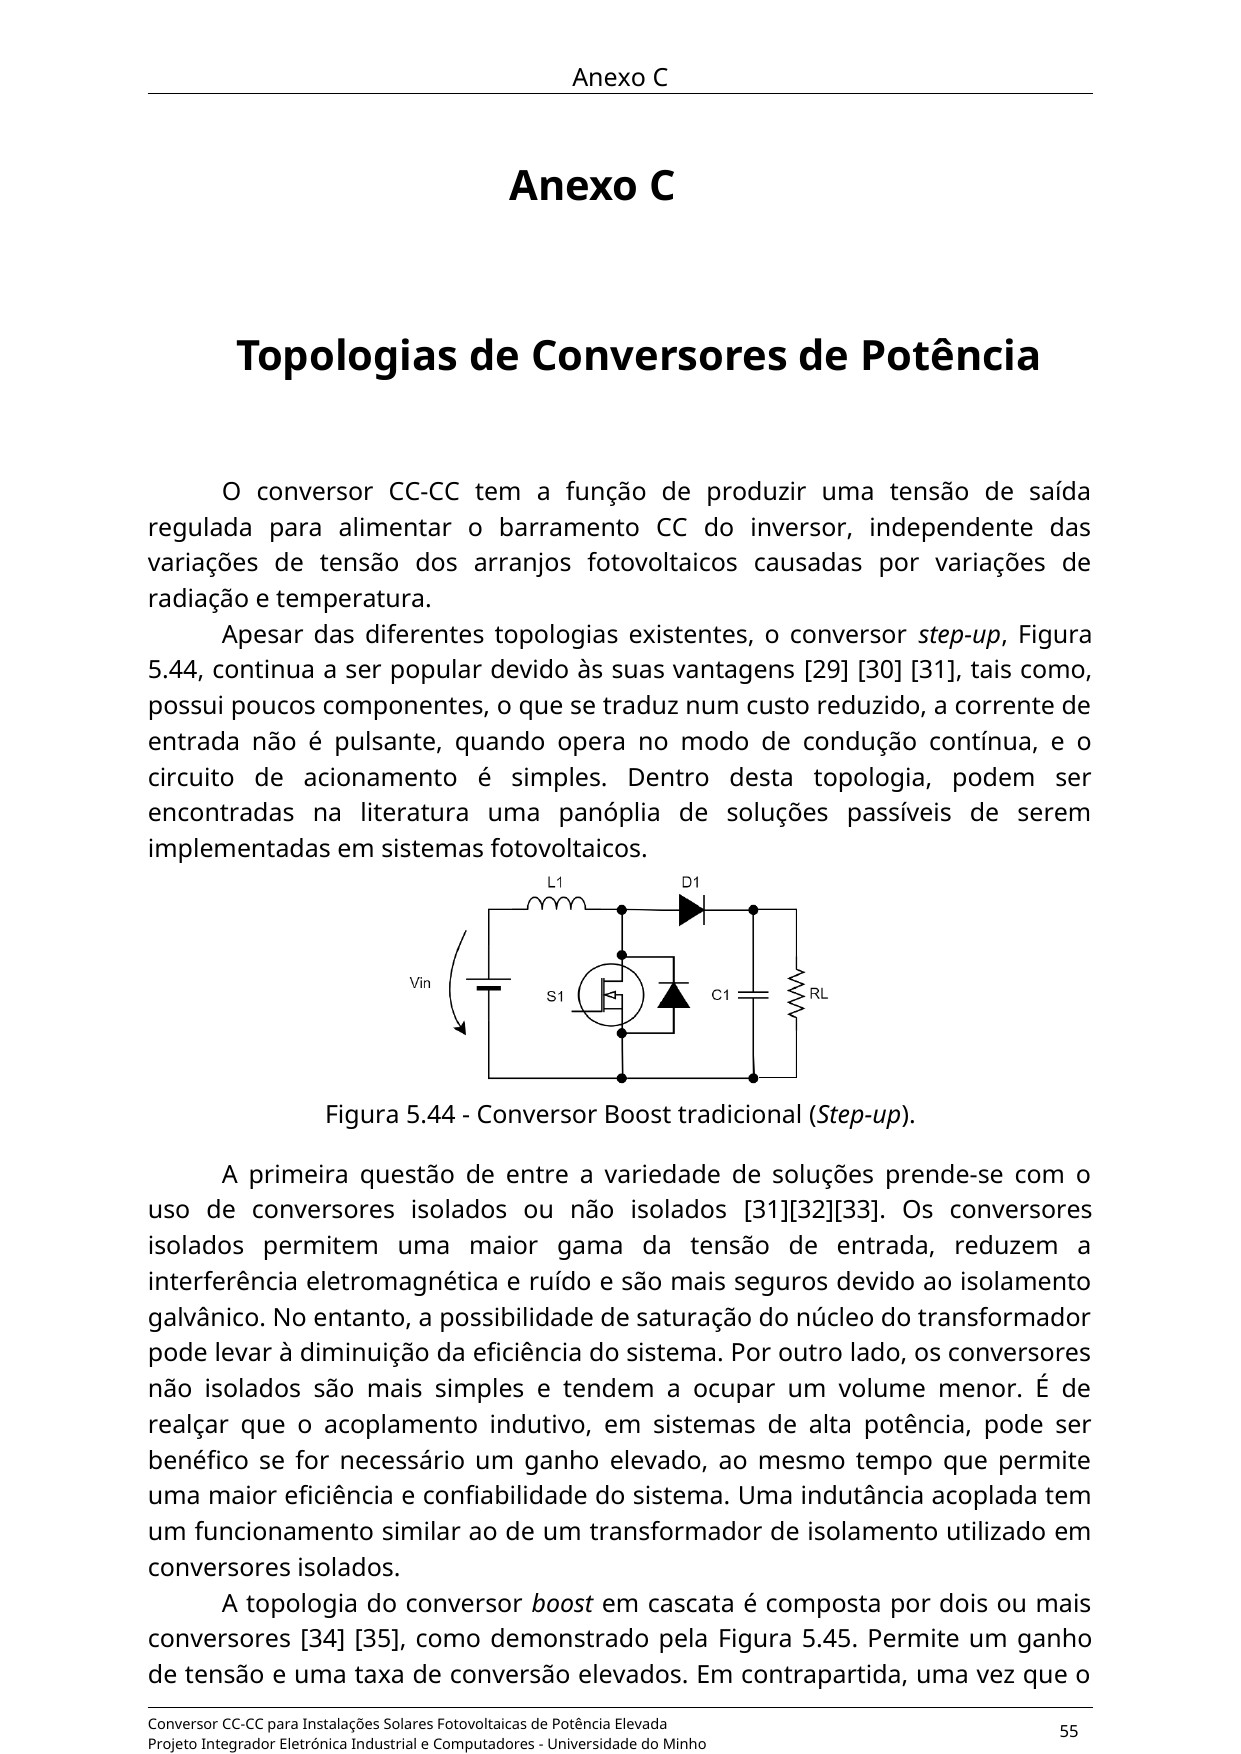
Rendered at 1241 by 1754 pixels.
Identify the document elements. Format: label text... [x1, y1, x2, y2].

picture [405, 866, 835, 1084]
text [148, 1585, 1092, 1691]
list Topologias de Conversores de Potência [148, 156, 1092, 383]
text A primeira questão de entre a variedade de soluções prende-se com o uso de conversores isolados ou não isolados [31][32][33]. Os conversores isolados permitem uma maior gama da tensão de entrada, reduzem a interferência eletromagnética e ruído e são mais seguros devido ao isolamento galvânico. No entanto, a possibilidade de saturação do núcleo do transformador pode levar à diminuição da eficiência do sistema. Por outro lado, os conversores não isolados são mais simples e tendem a ocupar um volume menor. É de realçar que o acoplamento indutivo, em sistemas de alta potência, pode ser benéfico se for necessário um ganho elevado, ao mesmo tempo que permite uma maior eficiência e confiabilidade do sistema. Uma indutância acoplada tem um funcionamento similar ao de um transformador de isolamento utilizado em conversores isolados. [148, 1156, 1092, 1583]
text O conversor CC-CC tem a função de produzir uma tensão de saída regulada para alimentar o barramento CC do inversor, independente das variações de tensão dos arranjos fotovoltaicos causadas por variações de radiação e temperatura. [148, 473, 1092, 615]
